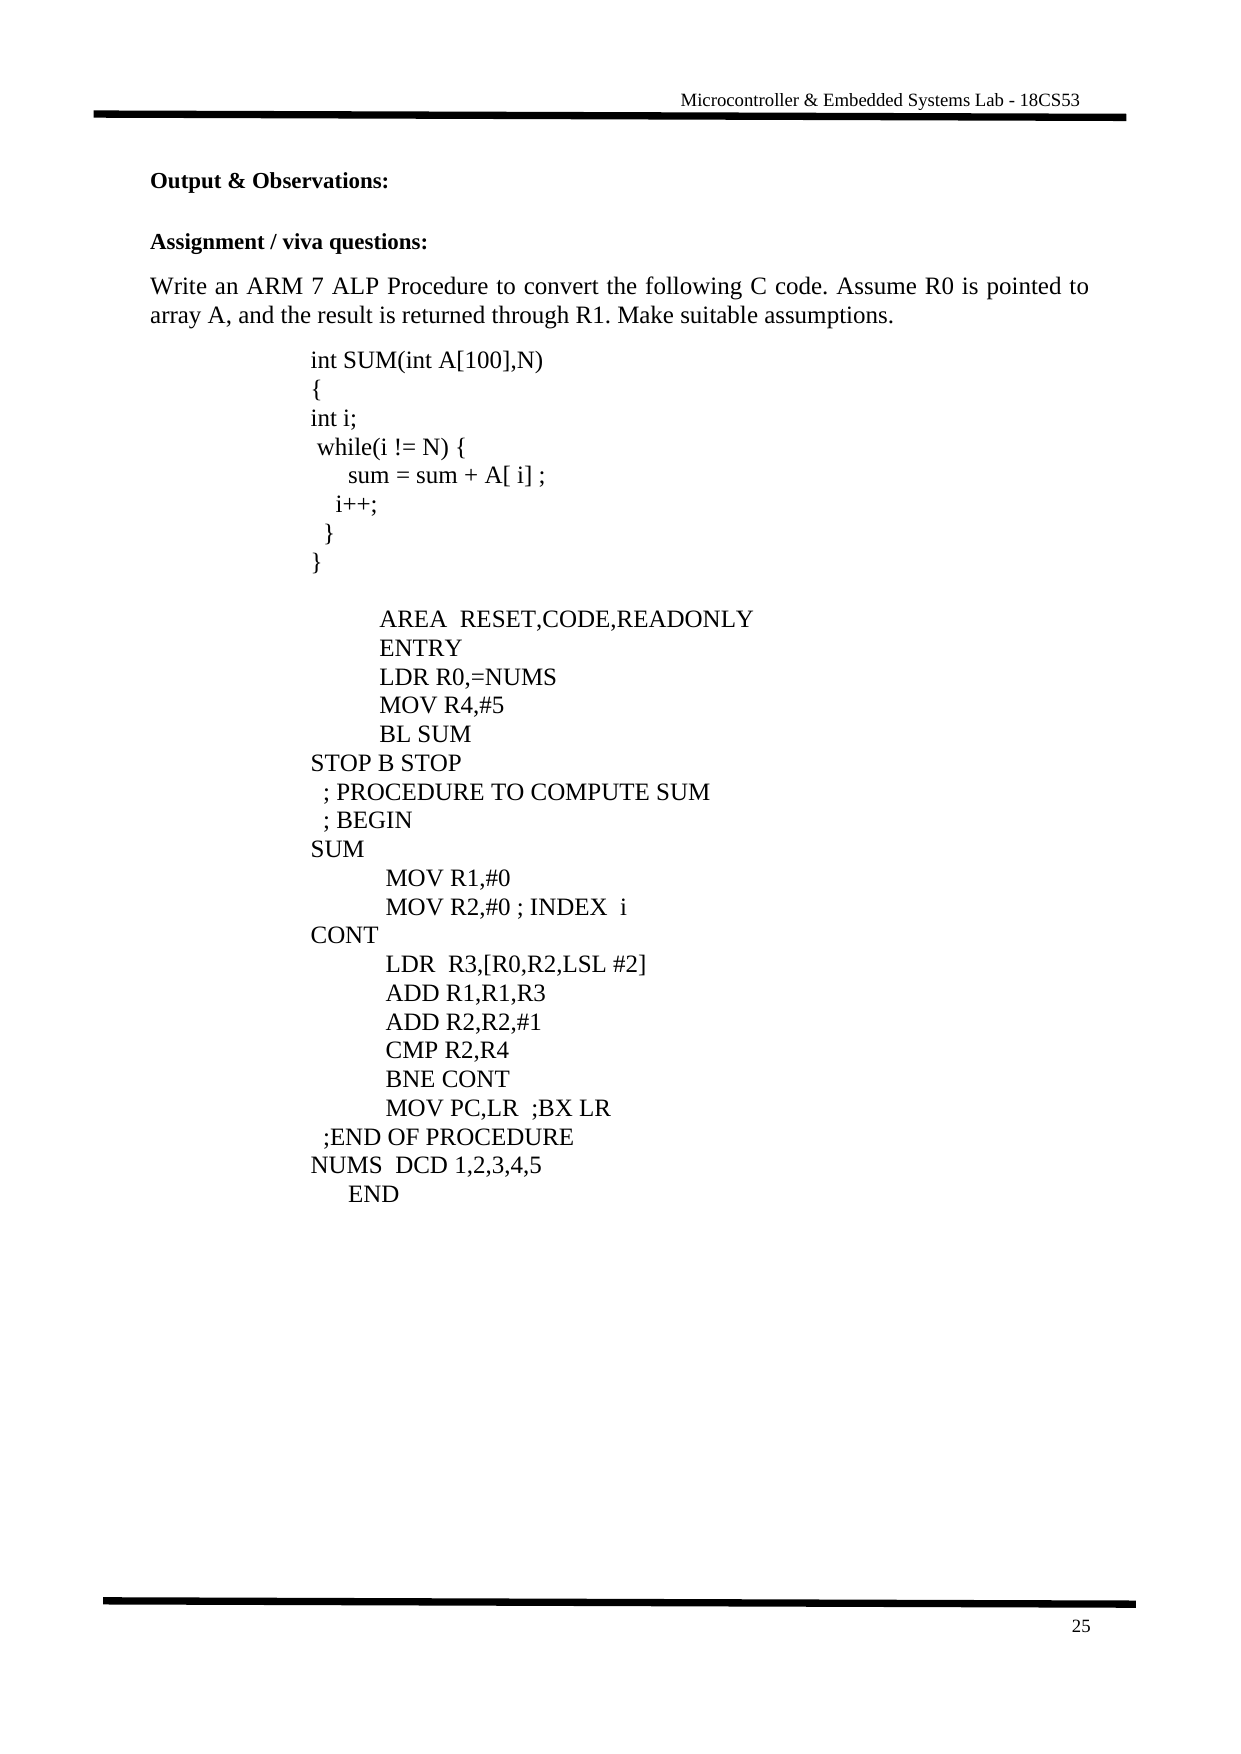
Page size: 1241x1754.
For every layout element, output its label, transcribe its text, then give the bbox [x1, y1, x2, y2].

list AREA RESET,CODE,READONLY [310, 604, 1090, 633]
list int SUM(int A[100],N) [310, 345, 1090, 374]
list NUMS DCD 1,2,3,4,5 [310, 1150, 1090, 1179]
list MOV PC,LR ;BX LR [310, 1093, 1090, 1122]
text Output & Observations: [150, 167, 710, 193]
list STOP B STOP [310, 748, 1090, 777]
list sum = sum + A[ i] ; [310, 460, 1090, 489]
list SUM [310, 834, 1090, 863]
list MOV R2,#0 ; INDEX i [310, 892, 1090, 920]
list MOV R1,#0 [310, 863, 1090, 892]
list ADD R2,R2,#1 [310, 1007, 1090, 1035]
list MOV R4,#5 [310, 690, 1090, 719]
list Write an ARM 7 ALP Procedure to convert the following C code. Assume R0 is pointed to array A, and the result is returned through R1. Make suitable assumptions. [112, 271, 1090, 329]
list ENTRY [310, 633, 1090, 662]
list int i; [310, 403, 1090, 432]
list CMP R2,R4 [310, 1035, 1090, 1064]
list } [310, 547, 1090, 575]
list while(i != N) { [310, 432, 1090, 460]
list ; PROCEDURE TO COMPUTE SUM [310, 777, 1090, 805]
list ADD R1,R1,R3 [310, 978, 1090, 1007]
list } [310, 518, 1090, 547]
list END [310, 1179, 1090, 1208]
text Assignment / viva questions: [150, 228, 710, 254]
list ; BEGIN [310, 805, 1090, 834]
list i++; [310, 489, 1090, 518]
list { [310, 374, 1090, 403]
list LDR R0,=NUMS [310, 662, 1090, 690]
list BL SUM [310, 719, 1090, 748]
list BNE CONT [310, 1064, 1090, 1093]
list CONT [310, 920, 1090, 949]
list ;END OF PROCEDURE [310, 1122, 1090, 1150]
list LDR R3,[R0,R2,LSL #2] [310, 949, 1090, 978]
